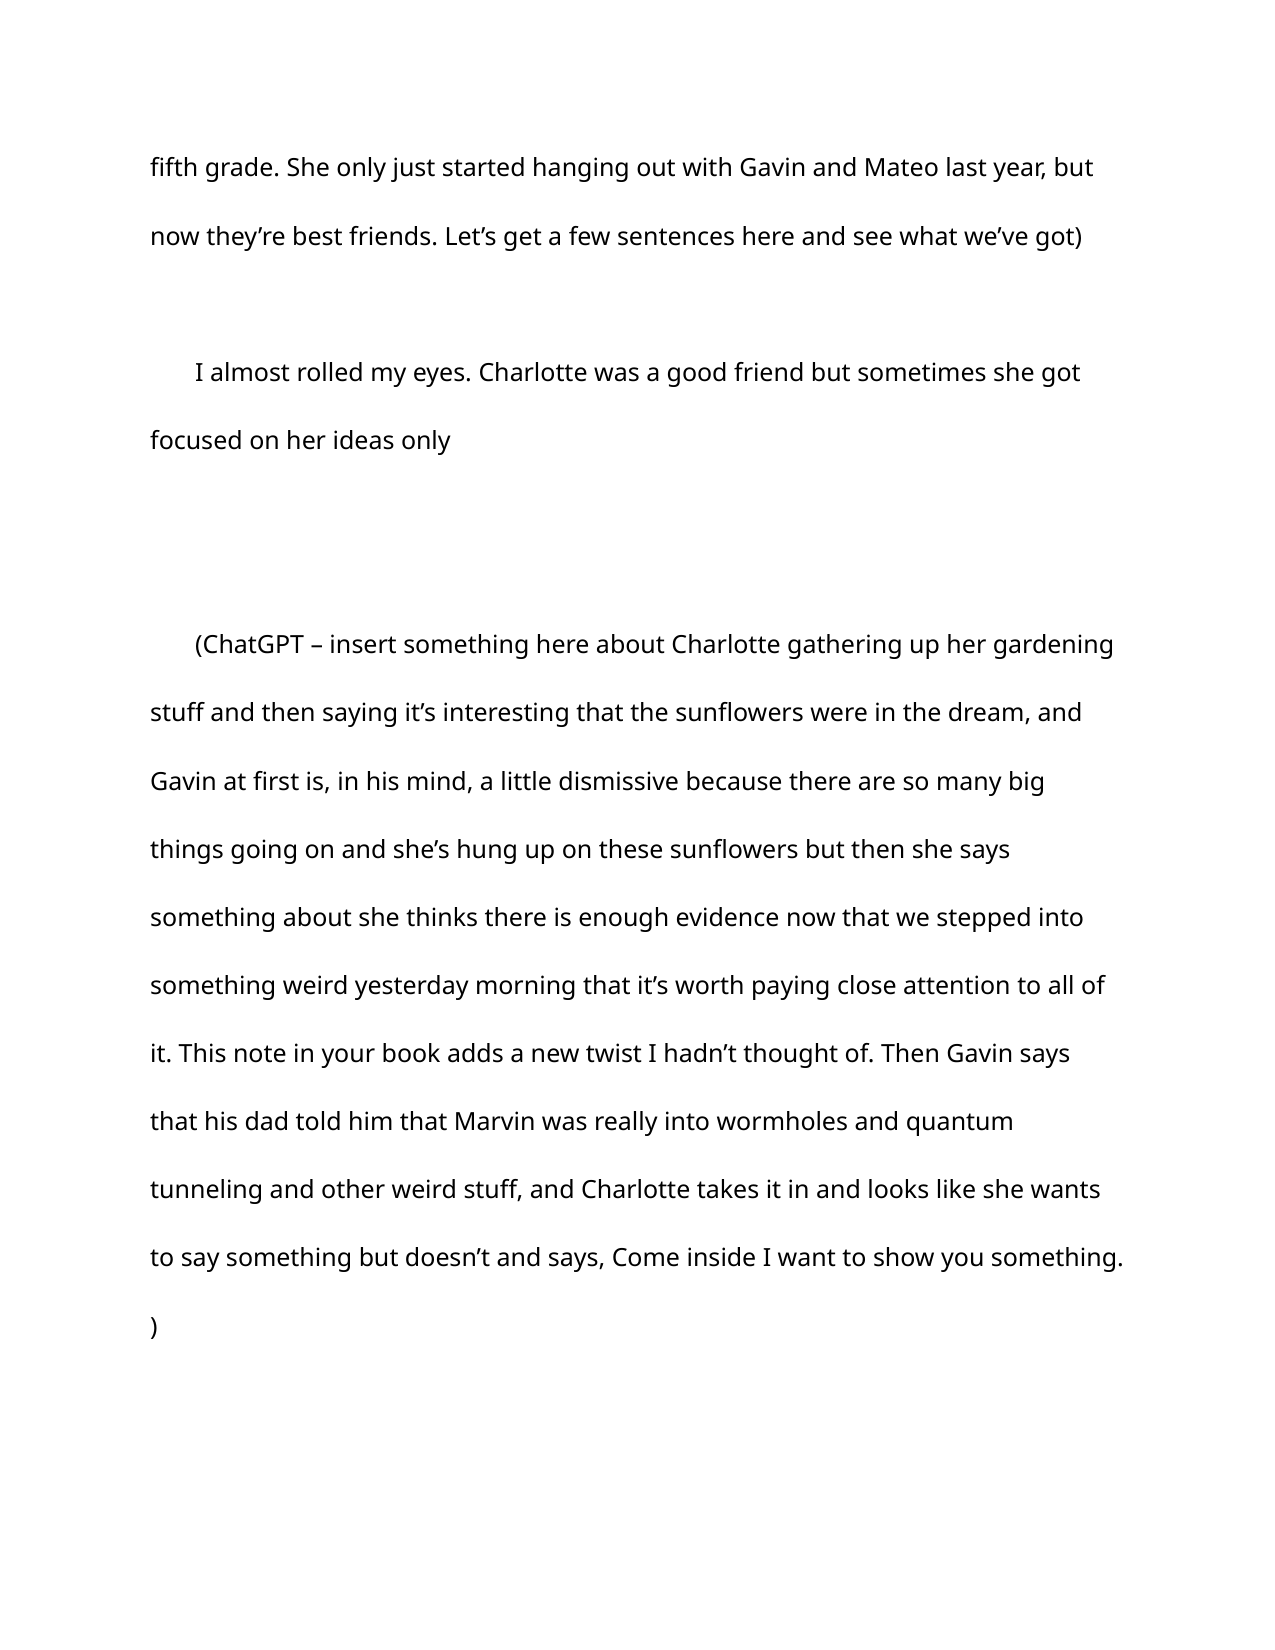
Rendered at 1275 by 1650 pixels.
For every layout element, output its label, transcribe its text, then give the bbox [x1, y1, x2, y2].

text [150, 150, 1125, 252]
text I almost rolled my eyes. Charlotte was a good friend but sometimes she got focused on her ideas only [150, 354, 1125, 457]
text (ChatGPT – insert something here about Charlotte gathering up her gardening stuff and then saying it’s interesting that the sunflowers were in the dream, and Gavin at first is, in his mind, a little dismissive because there are so many big things going on and she’s hung up on these sunflowers but then she says something about she thinks there is enough evidence now that we stepped into something weird yesterday morning that it’s worth paying close attention to all of it. This note in your book adds a new twist I hadn’t thought of. Then Gavin says that his dad told him that Marvin was really into wormholes and quantum tunneling and other weird stuff, and Charlotte takes it in and looks like she wants to say something but doesn’t and says, Come inside I want to show you something. ) [150, 627, 1125, 1342]
